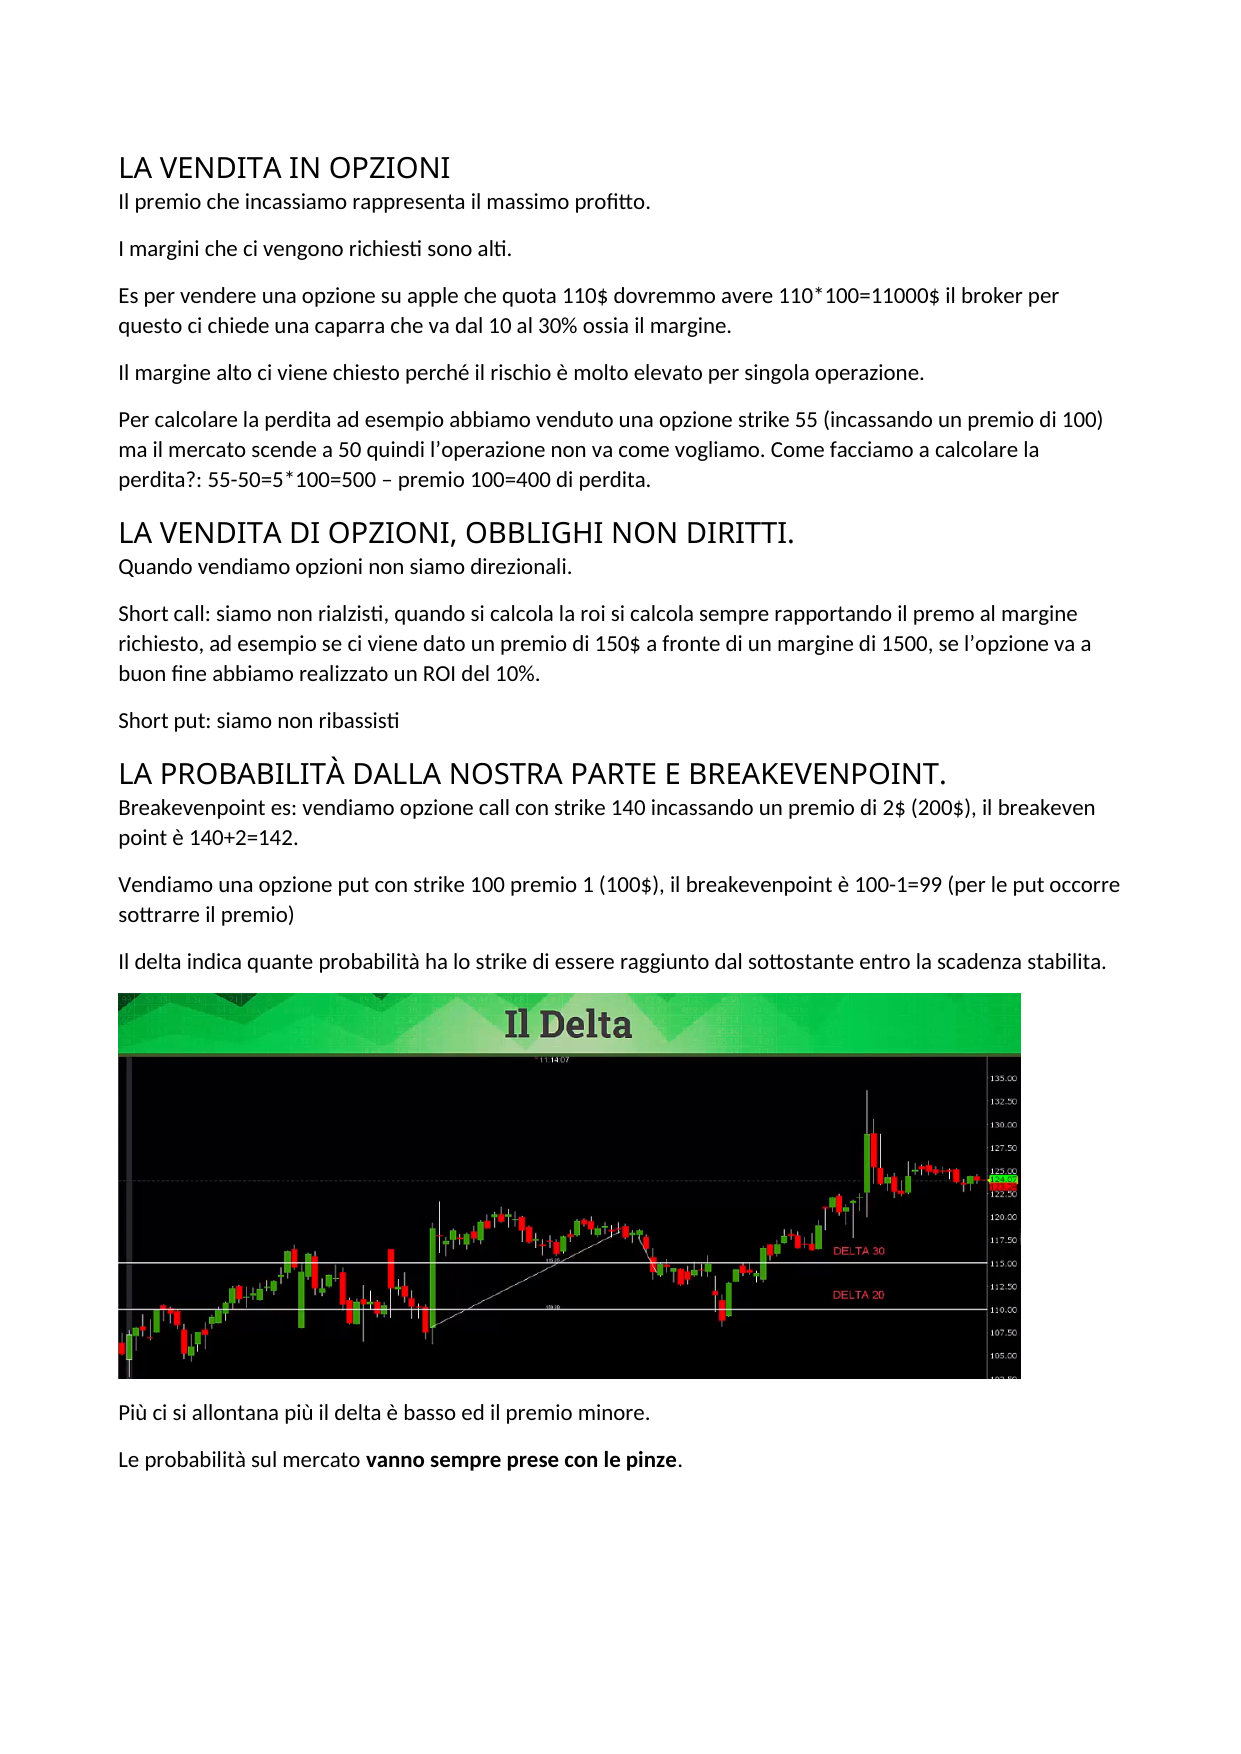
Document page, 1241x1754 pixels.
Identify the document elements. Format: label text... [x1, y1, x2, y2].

text Quando vendiamo opzioni non siamo direzionali. [118, 552, 1122, 580]
text Per calcolare la perdita ad esempio abbiamo venduto una opzione strike 55 (incassando un premio di 100) ma il mercato scende a 50 quindi l’operazione non va come vogliamo. Come facciamo a calcolare la perdita?: 55-50=5*100=500 – premio 100=400 di perdita. [118, 405, 1122, 493]
text Short call: siamo non rialzisti, quando si calcola la roi si calcola sempre rapportando il premo al margine richiesto, ad esempio se ci viene dato un premio di 150$ a fronte di un margine di 1500, se l’opzione va a buon fine abbiamo realizzato un ROI del 10%. [118, 599, 1122, 687]
text Il premio che incassiamo rappresenta il massimo profitto. [118, 187, 1122, 215]
text Il delta indica quante probabilità ha lo strike di essere raggiunto dal sottostante entro la scadenza stabilita. [118, 947, 1122, 975]
text Vendiamo una opzione put con strike 100 premio 1 (100$), il breakevenpoint è 100-1=99 (per le put occorre sottrarre il premio) [118, 870, 1122, 928]
text Short put: siamo non ribassisti [118, 706, 1122, 734]
text Più ci si allontana più il delta è basso ed il premio minore. [118, 1398, 1122, 1426]
subtitle La probabilità dalla nostra parte e breakevenpoint. [118, 753, 1122, 793]
text Breakevenpoint es: vendiamo opzione call con strike 140 incassando un premio di 2$ (200$), il breakeven point è 140+2=142. [118, 793, 1122, 851]
subtitle La vendita in opzioni [118, 148, 1122, 187]
text Le probabilità sul mercato vanno sempre prese con le pinze. [118, 1445, 1122, 1473]
picture [118, 993, 1021, 1379]
text Il margine alto ci viene chiesto perché il rischio è molto elevato per singola operazione. [118, 358, 1122, 386]
subtitle La vendita di opzioni, obblighi non diritti. [118, 512, 1122, 552]
text Es per vendere una opzione su apple che quota 110$ dovremmo avere 110*100=11000$ il broker per questo ci chiede una caparra che va dal 10 al 30% ossia il margine. [118, 281, 1122, 339]
text I margini che ci vengono richiesti sono alti. [118, 234, 1122, 262]
